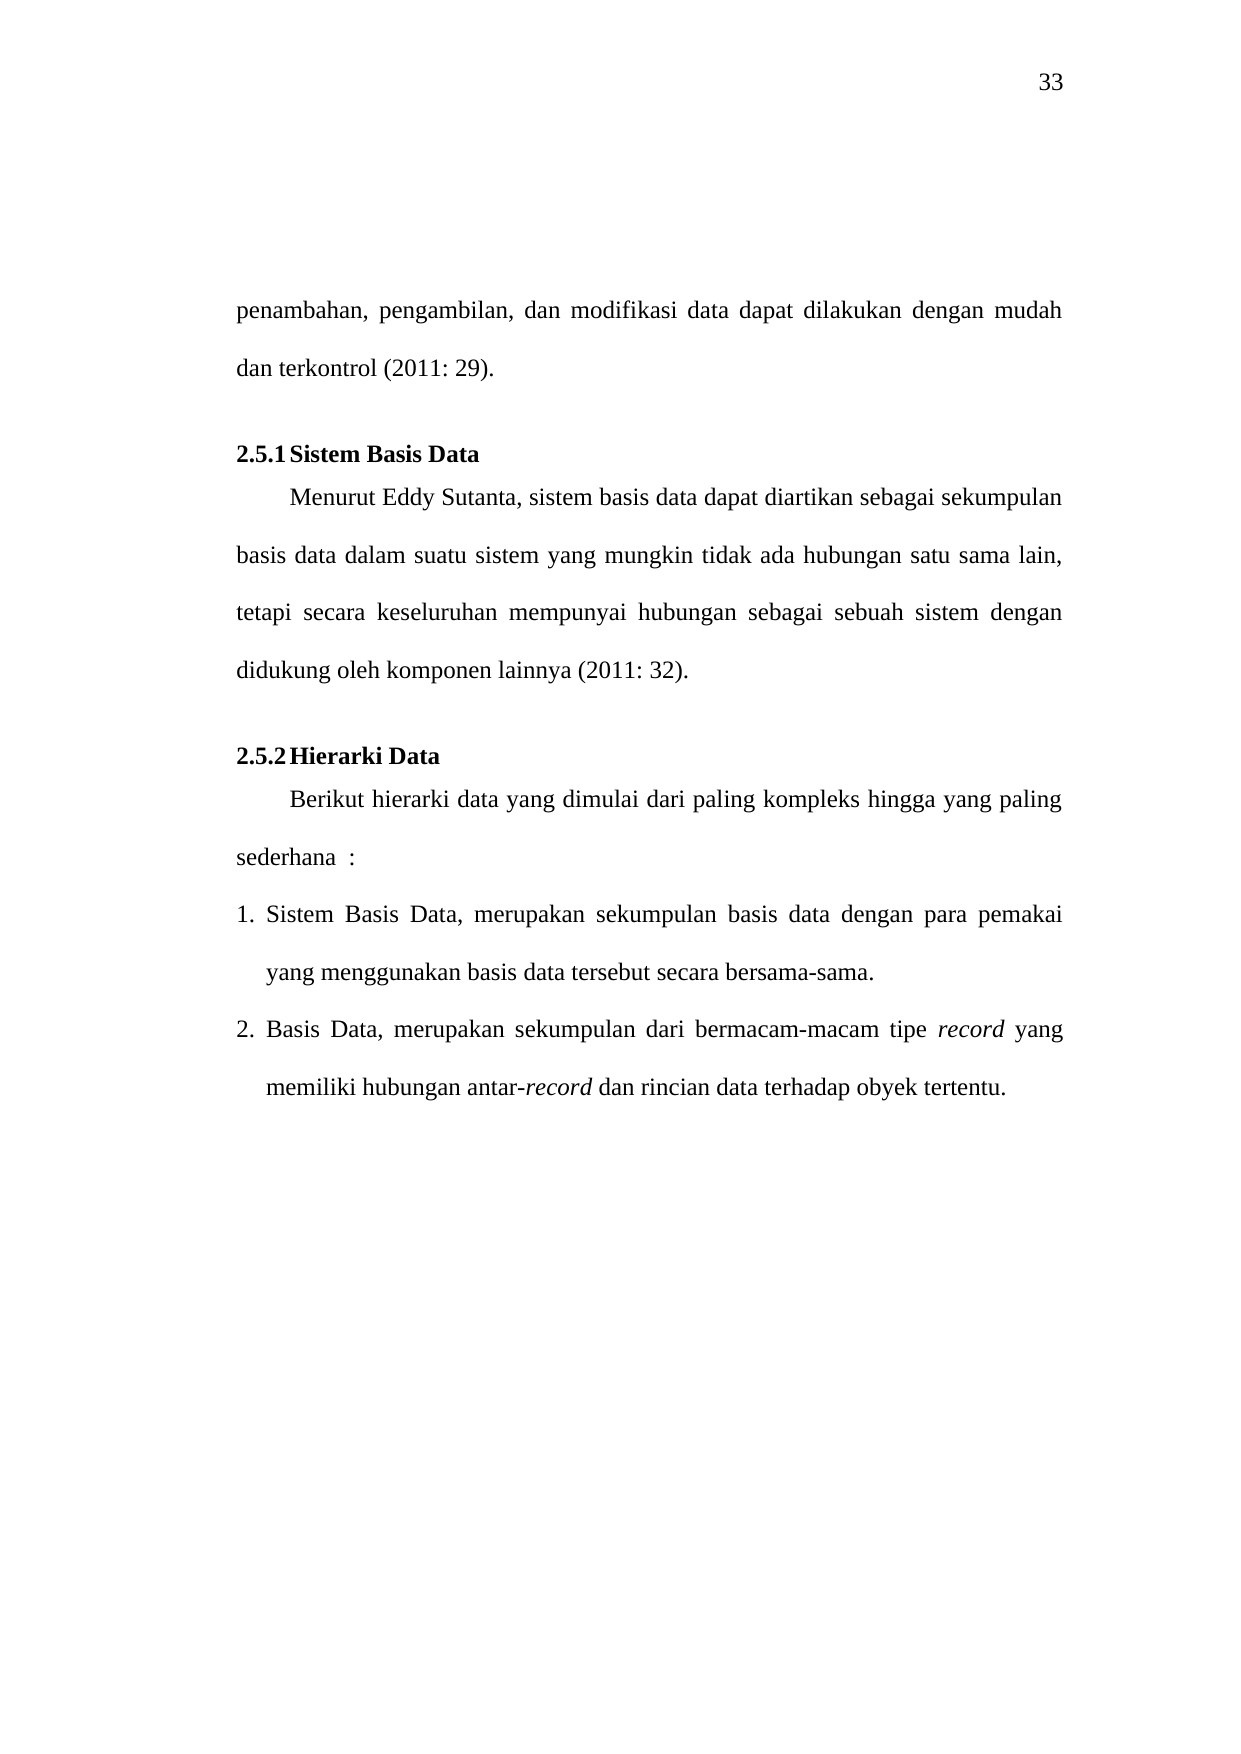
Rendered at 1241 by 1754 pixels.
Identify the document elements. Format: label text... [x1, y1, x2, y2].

text Menurut Eddy Sutanta, sistem basis data dapat diartikan sebagai sekumpulan basis data dalam suatu sistem yang mungkin tidak ada hubungan satu sama lain, tetapi secara keseluruhan mempunyai hubungan sebagai sebuah sistem dengan didukung oleh komponen lainnya (2011: 32). [236, 482, 1063, 683]
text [236, 295, 1063, 382]
text 2.5.1 Sistem Basis Data [236, 439, 1063, 468]
list Sistem Basis Data, merupakan sekumpulan basis data dengan para pemakai yang menggunakan basis data tersebut secara bersama-sama. [236, 899, 1063, 985]
text Berikut hierarki data yang dimulai dari paling kompleks hingga yang paling sederhana : [236, 784, 1063, 870]
list Basis Data, merupakan sekumpulan dari bermacam-macam tipe record yang memiliki hubungan antar-record dan rincian data terhadap obyek tertentu. [236, 1014, 1063, 1100]
text 2.5.2 Hierarki Data [236, 741, 1063, 770]
